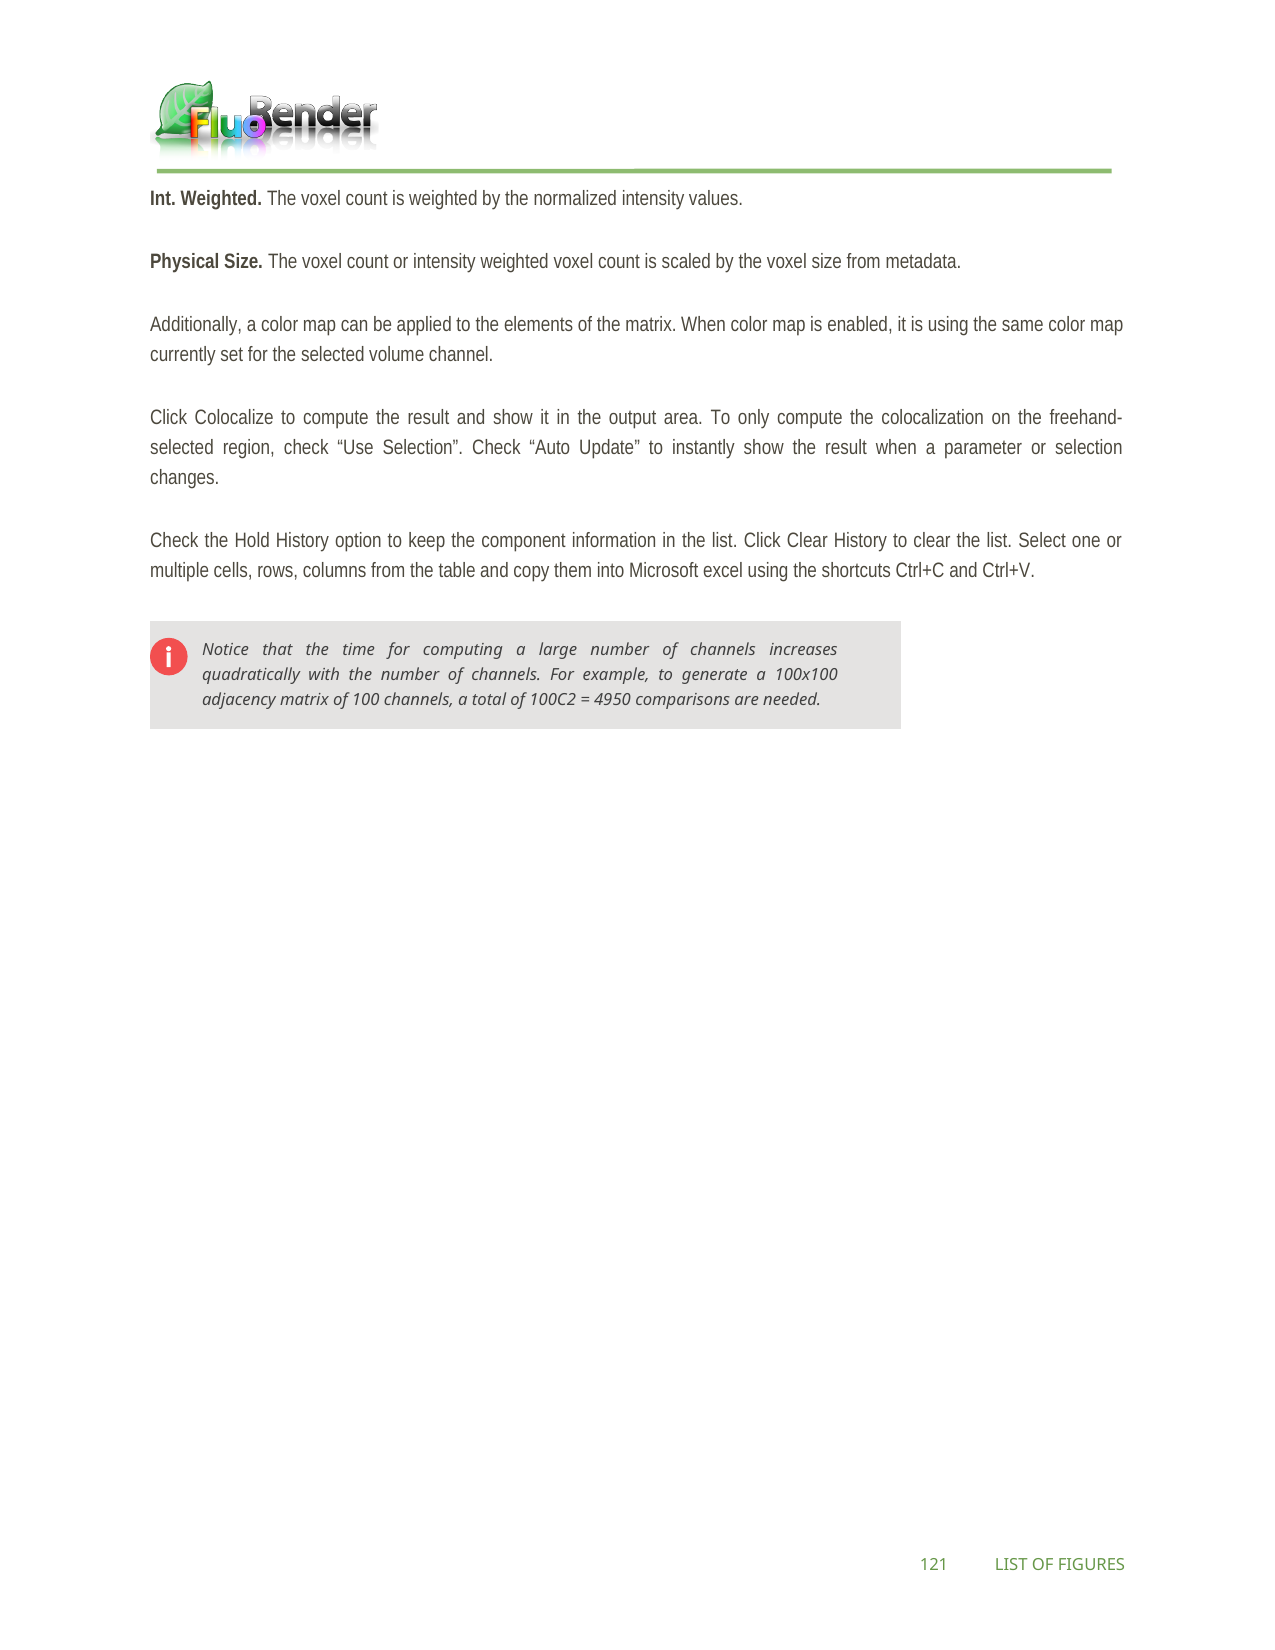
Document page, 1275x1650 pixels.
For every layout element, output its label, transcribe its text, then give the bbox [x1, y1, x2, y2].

text Int. Weighted. The voxel count is weighted by the normalized intensity values. [150, 185, 1125, 209]
text Physical Size. The voxel count or intensity weighted voxel count is scaled by the voxel size from metadata. [150, 249, 1125, 273]
text Additionally, a color map can be applied to the elements of the matrix. When color map is enabled, it is using the same color map currently set for the selected volume channel. [150, 312, 1125, 366]
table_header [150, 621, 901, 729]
text Click Colocalize to compute the result and show it in the output area. To only compute the colocalization on the freehand-selected region, check “Use Selection”. Check “Auto Update” to instantly show the result when a parameter or selection changes. [150, 405, 1125, 489]
text Check the Hold History option to keep the component information in the list. Click Clear History to clear the list. Select one or multiple cells, rows, columns from the table and copy them into Microsoft excel using the shortcuts Ctrl+C and Ctrl+V. [150, 528, 1125, 582]
picture [150, 75, 379, 162]
